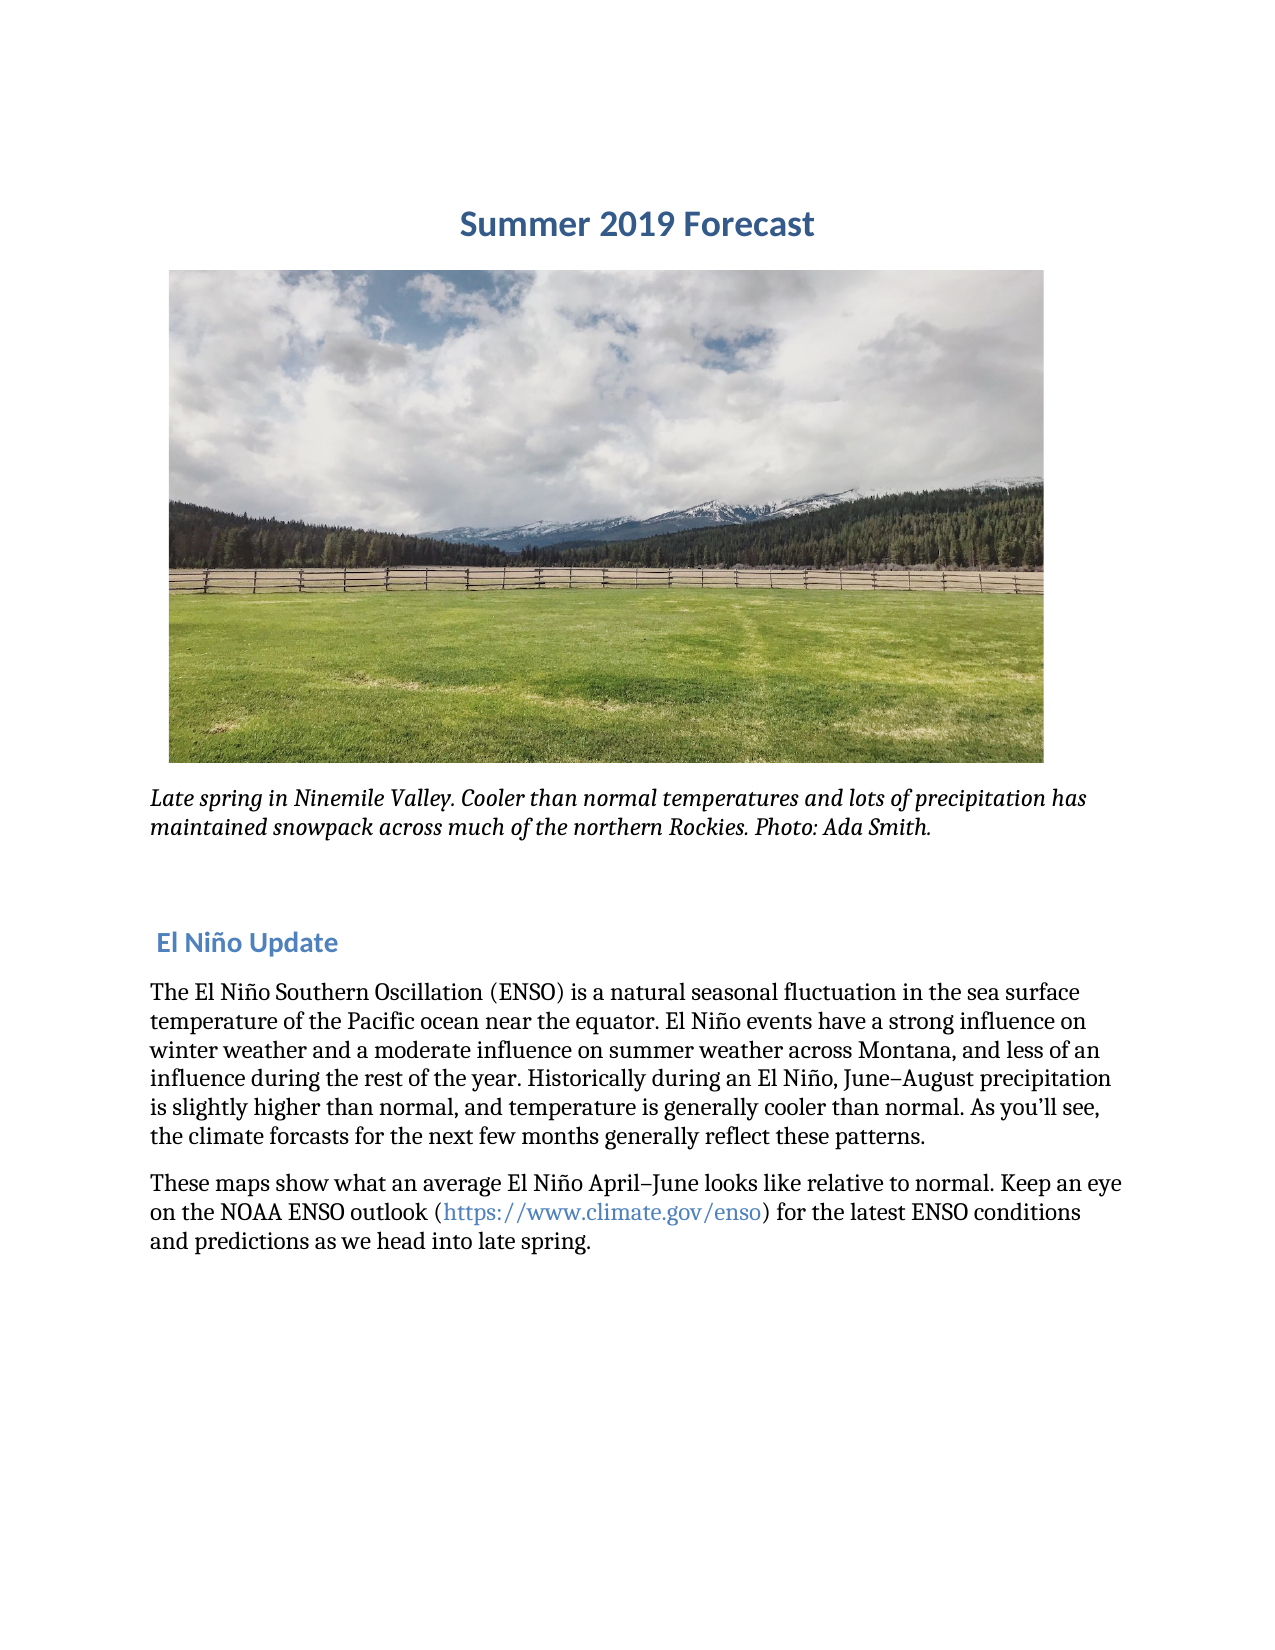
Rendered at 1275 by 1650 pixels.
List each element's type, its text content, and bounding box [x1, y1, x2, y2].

title Summer 2019 Forecast [150, 200, 1125, 246]
text The El Niño Southern Oscillation (ENSO) is a natural seasonal fluctuation in the sea surface temperature of the Pacific ocean near the equator. El Niño events have a strong influence on winter weather and a moderate influence on summer weather across Montana, and less of an influence during the rest of the year. Historically during an El Niño, June–August precipitation is slightly higher than normal, and temperature is generally cooler than normal. As you’ll see, the climate forcasts for the next few months generally reflect these patterns. [150, 978, 1125, 1151]
subtitle El Niño Update [150, 924, 1125, 959]
text Late spring in Ninemile Valley. Cooler than normal temperatures and lots of precipitation has maintained snowpack across much of the northern Rockies. Photo: Ada Smith. [150, 784, 1125, 841]
picture [168, 270, 1044, 763]
text These maps show what an average El Niño April–June looks like relative to normal. Keep an eye on the NOAA ENSO outlook (https://www.climate.gov/enso) for the latest ENSO conditions and predictions as we head into late spring. [150, 1169, 1125, 1256]
